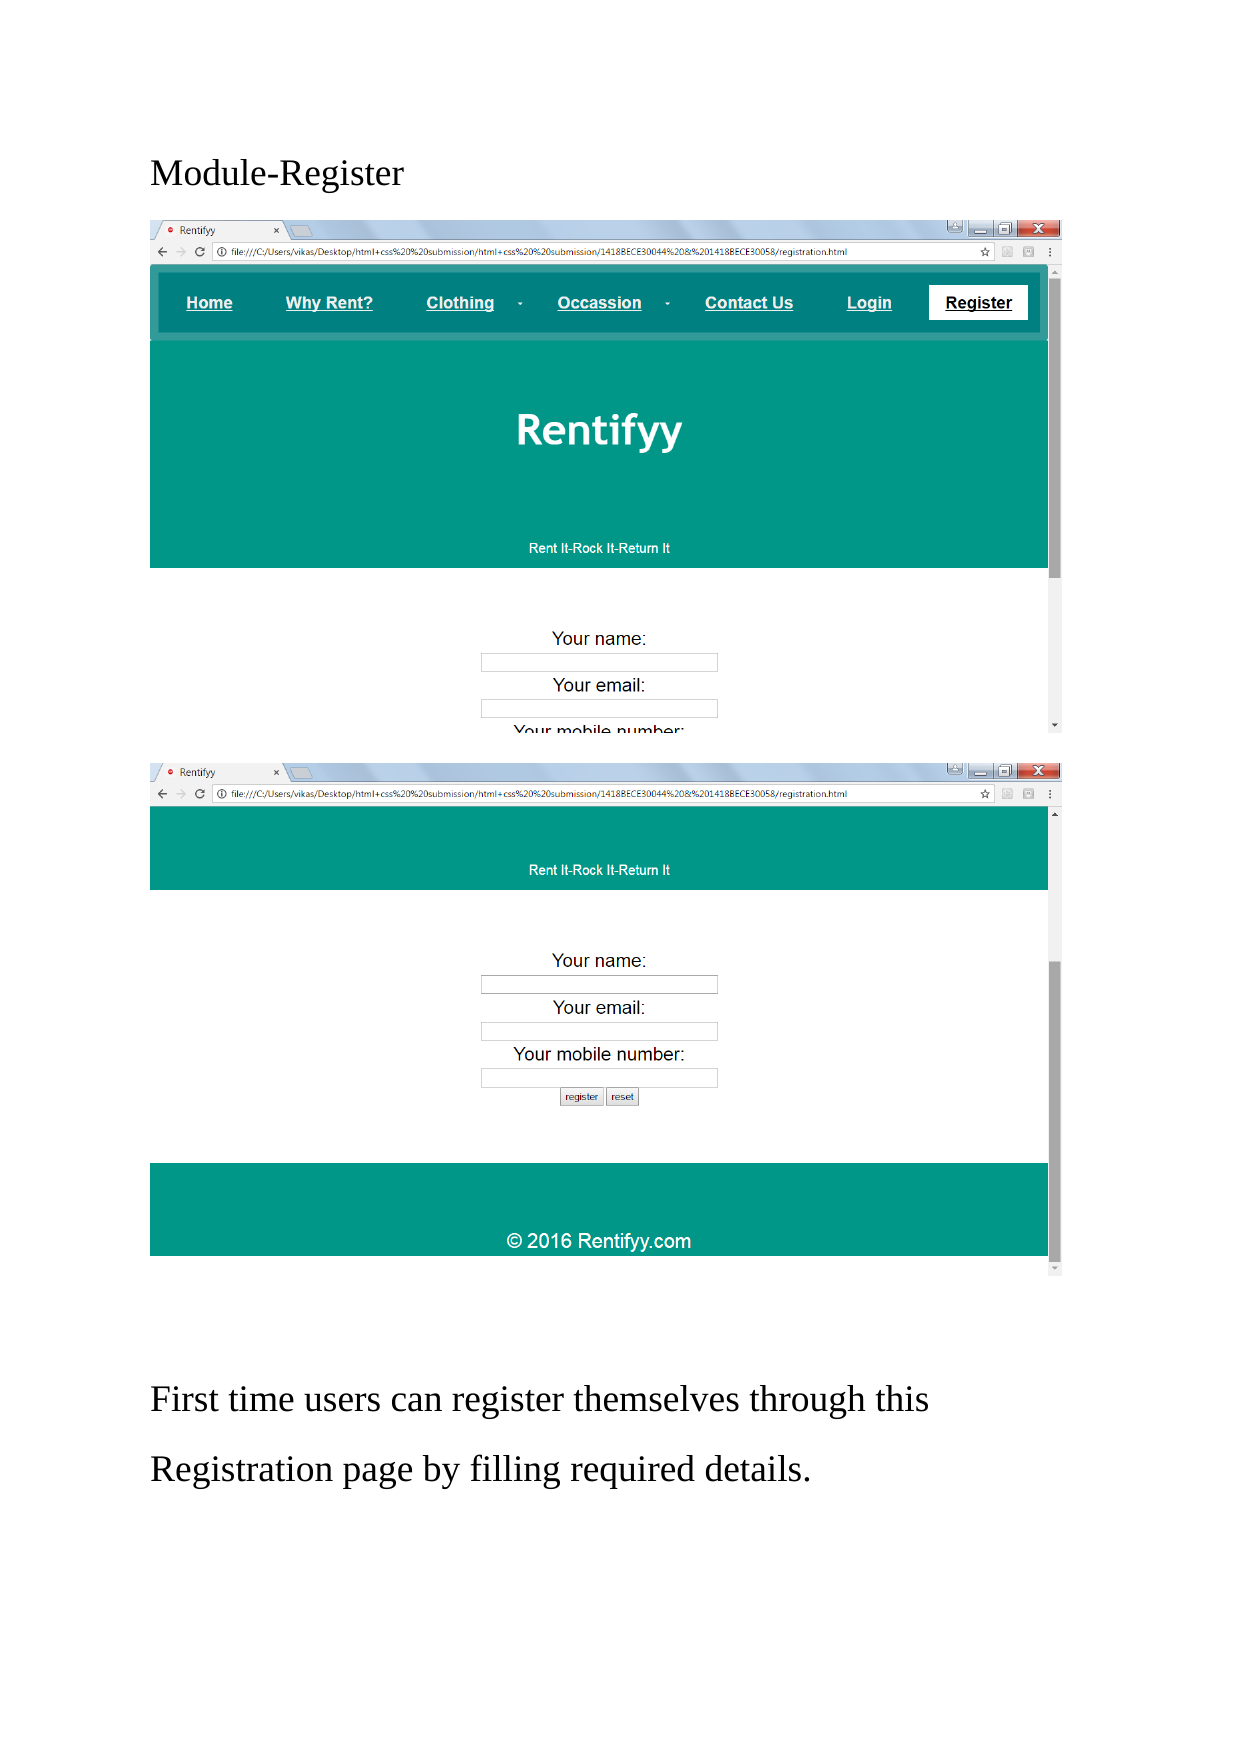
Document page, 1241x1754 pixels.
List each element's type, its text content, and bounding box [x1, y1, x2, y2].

picture [150, 763, 1091, 1281]
text Registration page by filling required details. [150, 1446, 1090, 1489]
text Module-Register [150, 150, 1090, 193]
picture [150, 220, 1091, 738]
text First time users can register themselves through this [150, 1376, 1090, 1419]
